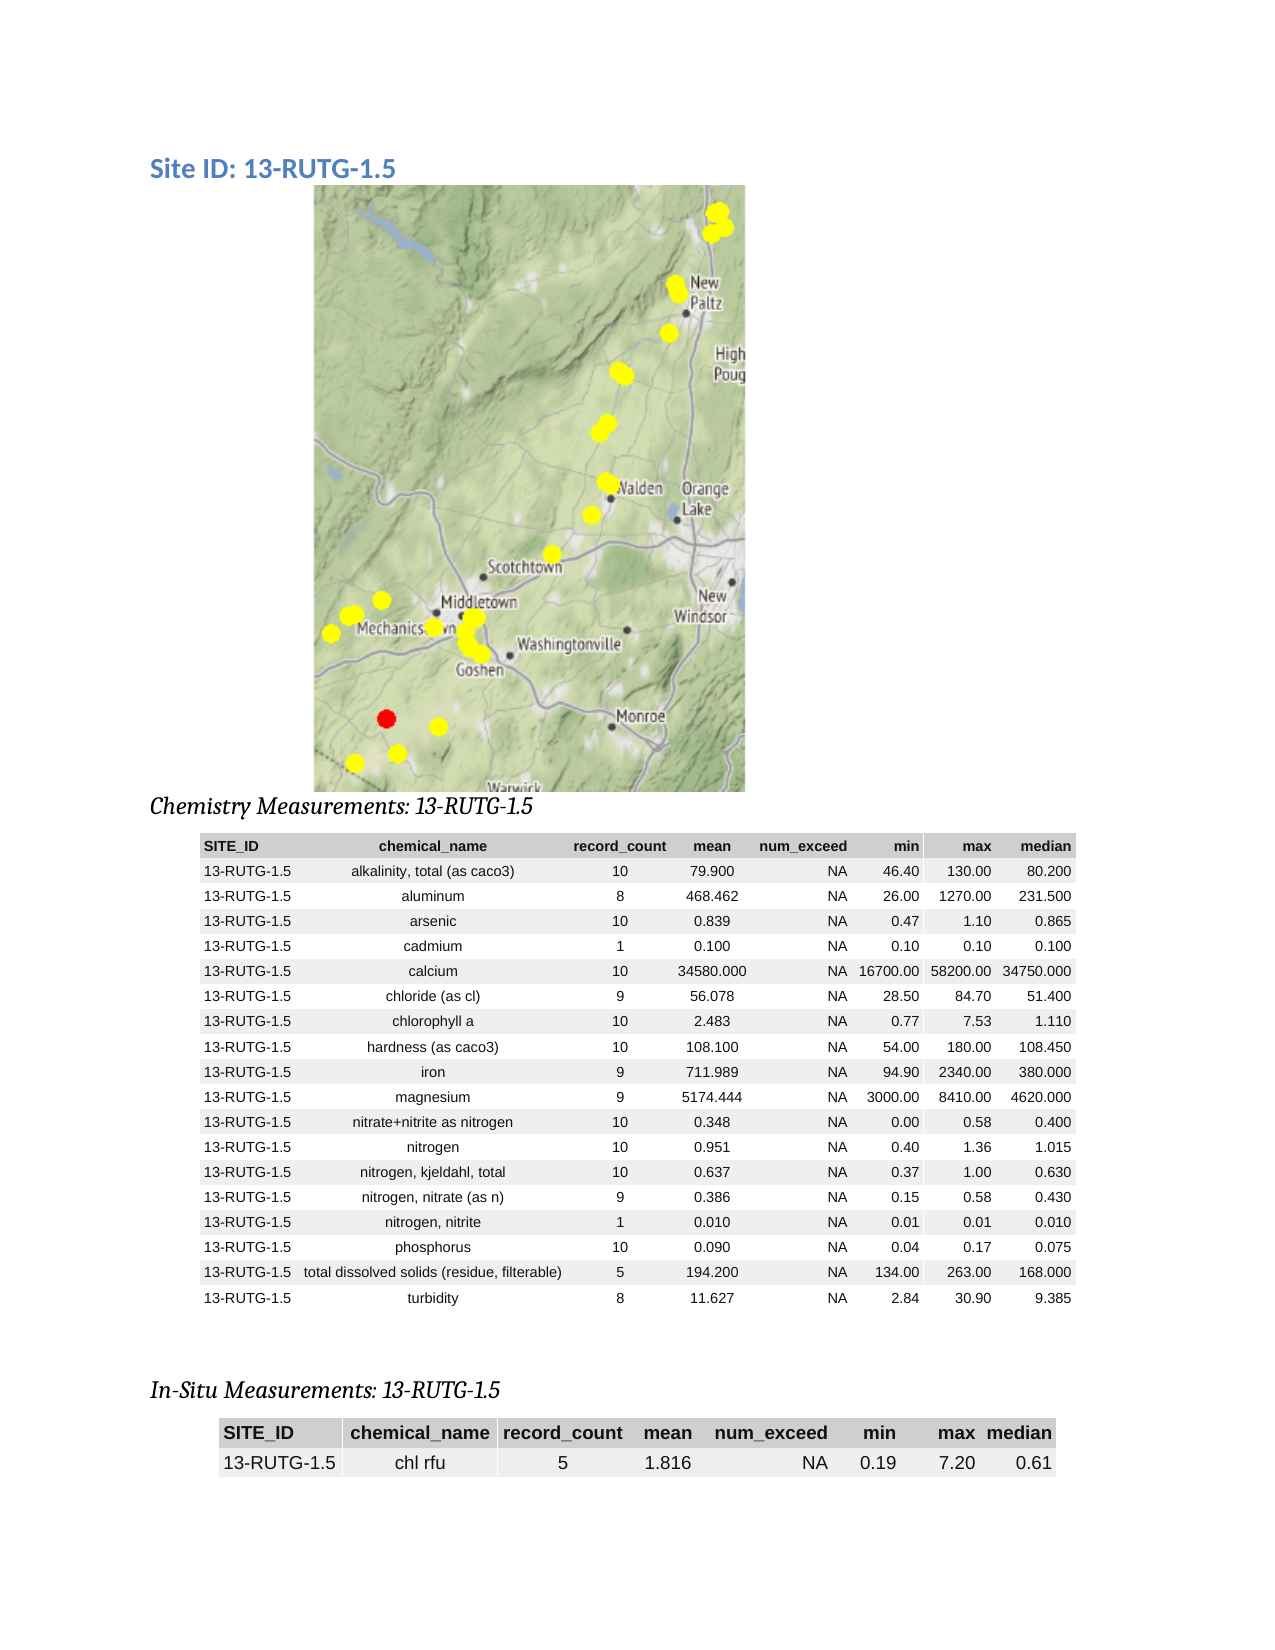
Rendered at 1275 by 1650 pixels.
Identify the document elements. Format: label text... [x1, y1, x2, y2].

table_cell NA [752, 1210, 852, 1235]
table_cell 0.386 [672, 1185, 752, 1210]
table_cell iron [298, 1059, 568, 1084]
picture [150, 185, 908, 792]
table_cell NA [752, 1109, 852, 1134]
table_cell 13-RUTG-1.5 [200, 1009, 298, 1034]
table_cell 94.90 [852, 1059, 923, 1084]
table_cell 4620.000 [996, 1084, 1076, 1109]
table_cell 108.100 [672, 1034, 752, 1059]
table_cell 711.989 [672, 1059, 752, 1084]
table_cell 0.10 [924, 934, 996, 959]
table_cell 0.100 [672, 934, 752, 959]
table_cell 468.462 [672, 884, 752, 908]
text Chemistry Measurements: 13-RUTG-1.5 [150, 792, 1125, 821]
table_cell 130.00 [924, 858, 996, 883]
table_cell 0.951 [672, 1135, 752, 1159]
table_cell 168.000 [996, 1260, 1076, 1285]
table_cell 0.77 [852, 1009, 923, 1034]
table_cell 26.00 [852, 884, 923, 908]
table_cell 13-RUTG-1.5 [200, 959, 298, 984]
table_cell 0.19 [832, 1448, 900, 1477]
table_cell 13-RUTG-1.5 [200, 1185, 298, 1210]
table_cell 13-RUTG-1.5 [200, 1109, 298, 1134]
table_cell 180.00 [924, 1034, 996, 1059]
table_cell 13-RUTG-1.5 [200, 984, 298, 1009]
table_cell 0.17 [924, 1235, 996, 1260]
table_cell 10 [568, 1235, 672, 1260]
table_cell NA [752, 1185, 852, 1210]
table_cell 134.00 [852, 1260, 923, 1285]
table_cell NA [752, 1034, 852, 1059]
table_cell NA [752, 1135, 852, 1159]
table_cell 34580.000 [672, 959, 752, 984]
table_cell 263.00 [924, 1260, 996, 1285]
table_cell 2.84 [852, 1285, 923, 1310]
table_cell 8 [568, 1285, 672, 1310]
table_cell 1.36 [924, 1135, 996, 1159]
table_cell 2340.00 [924, 1059, 996, 1084]
table_cell 5174.444 [672, 1084, 752, 1109]
table_cell 13-RUTG-1.5 [200, 1235, 298, 1260]
table_cell 108.450 [996, 1034, 1076, 1059]
table_cell 0.01 [852, 1210, 923, 1235]
table_cell 5 [498, 1448, 628, 1477]
table_cell 1.10 [924, 909, 996, 934]
table_cell 1.816 [628, 1448, 707, 1477]
table_cell 10 [568, 909, 672, 934]
table_header SITE_ID [219, 1418, 342, 1448]
table_cell 5 [568, 1260, 672, 1285]
table_header chemical_name [298, 833, 568, 858]
table_cell NA [752, 1235, 852, 1260]
table_cell 13-RUTG-1.5 [200, 909, 298, 934]
table_cell 10 [568, 1009, 672, 1034]
table_header median [979, 1418, 1056, 1448]
table_header max [924, 833, 996, 858]
table_cell 79.900 [672, 858, 752, 883]
table_cell 13-RUTG-1.5 [200, 858, 298, 883]
table_cell 0.075 [996, 1235, 1076, 1260]
table_cell NA [752, 934, 852, 959]
table_cell 231.500 [996, 884, 1076, 908]
table_cell 58200.00 [924, 959, 996, 984]
table_cell 13-RUTG-1.5 [200, 1210, 298, 1235]
table_cell NA [752, 1160, 852, 1185]
table_cell 10 [568, 858, 672, 883]
table_cell NA [752, 1084, 852, 1109]
table_cell 28.50 [852, 984, 923, 1009]
table_cell 380.000 [996, 1059, 1076, 1084]
table_header mean [672, 833, 752, 858]
table_cell 13-RUTG-1.5 [200, 1084, 298, 1109]
table_cell 9 [568, 1084, 672, 1109]
table_cell 0.010 [672, 1210, 752, 1235]
table_cell magnesium [298, 1084, 568, 1109]
table_cell 7.20 [900, 1448, 979, 1477]
table_cell NA [752, 984, 852, 1009]
table_cell 10 [568, 959, 672, 984]
table_cell 0.61 [979, 1448, 1056, 1477]
table_cell 1.110 [996, 1009, 1076, 1034]
table_cell NA [752, 1260, 852, 1285]
table_cell 80.200 [996, 858, 1076, 883]
table_cell 0.04 [852, 1235, 923, 1260]
table_cell NA [752, 884, 852, 908]
table_cell chloride (as cl) [298, 984, 568, 1009]
table_cell nitrate+nitrite as nitrogen [298, 1109, 568, 1134]
table_cell arsenic [298, 909, 568, 934]
table_cell 1.00 [924, 1160, 996, 1185]
table_cell 0.10 [852, 934, 923, 959]
table_header chemical_name [343, 1418, 497, 1448]
table_cell 9 [568, 1185, 672, 1210]
table_cell 30.90 [924, 1285, 996, 1310]
table_cell 0.40 [852, 1135, 923, 1159]
table_cell 0.348 [672, 1109, 752, 1134]
table_cell 194.200 [672, 1260, 752, 1285]
table_header min [852, 833, 923, 858]
table_cell turbidity [298, 1285, 568, 1310]
table_header record_count [498, 1418, 628, 1448]
table_cell NA [752, 959, 852, 984]
table_cell 13-RUTG-1.5 [200, 884, 298, 908]
table_cell 13-RUTG-1.5 [200, 1034, 298, 1059]
table_cell 8 [568, 884, 672, 908]
table_header max [900, 1418, 979, 1448]
table_cell 46.40 [852, 858, 923, 883]
table_cell 0.00 [852, 1109, 923, 1134]
table_header min [832, 1418, 900, 1448]
table_cell 3000.00 [852, 1084, 923, 1109]
text In-Situ Measurements: 13-RUTG-1.5 [150, 1376, 1125, 1405]
table_cell 0.637 [672, 1160, 752, 1185]
table_cell 0.090 [672, 1235, 752, 1260]
table_cell 54.00 [852, 1034, 923, 1059]
table_cell 0.100 [996, 934, 1076, 959]
table_cell 13-RUTG-1.5 [200, 1260, 298, 1285]
table_cell NA [752, 858, 852, 883]
table_cell 1 [568, 1210, 672, 1235]
table_cell 56.078 [672, 984, 752, 1009]
table_cell 9.385 [996, 1285, 1076, 1310]
table_cell 8410.00 [924, 1084, 996, 1109]
table_cell 10 [568, 1160, 672, 1185]
table_header mean [628, 1418, 707, 1448]
table_cell 0.37 [852, 1160, 923, 1185]
table_header median [996, 833, 1076, 858]
table_cell 13-RUTG-1.5 [200, 1285, 298, 1310]
table_cell 9 [568, 984, 672, 1009]
table_cell 0.010 [996, 1210, 1076, 1235]
table_cell chlorophyll a [298, 1009, 568, 1034]
table_cell phosphorus [298, 1235, 568, 1260]
table_cell 11.627 [672, 1285, 752, 1310]
table_cell 7.53 [924, 1009, 996, 1034]
table_cell 0.839 [672, 909, 752, 934]
table_cell alkalinity, total (as caco3) [298, 858, 568, 883]
table_cell 13-RUTG-1.5 [200, 1059, 298, 1084]
table_cell 0.47 [852, 909, 923, 934]
table_cell 51.400 [996, 984, 1076, 1009]
table_cell 34750.000 [996, 959, 1076, 984]
table_cell 13-RUTG-1.5 [200, 1160, 298, 1185]
table_header record_count [568, 833, 672, 858]
table_cell aluminum [298, 884, 568, 908]
table_cell cadmium [298, 934, 568, 959]
table_cell 10 [568, 1135, 672, 1159]
table_cell 16700.00 [852, 959, 923, 984]
table_cell 10 [568, 1109, 672, 1134]
table_header num_exceed [707, 1418, 832, 1448]
table_cell 0.630 [996, 1160, 1076, 1185]
table_header SITE_ID [200, 833, 298, 858]
table_header num_exceed [752, 833, 852, 858]
table_cell calcium [298, 959, 568, 984]
table_cell nitrogen, nitrite [298, 1210, 568, 1235]
table_cell nitrogen, kjeldahl, total [298, 1160, 568, 1185]
table_cell 1270.00 [924, 884, 996, 908]
table_cell 0.865 [996, 909, 1076, 934]
table_cell nitrogen, nitrate (as n) [298, 1185, 568, 1210]
table_cell 13-RUTG-1.5 [200, 934, 298, 959]
table_cell 0.58 [924, 1185, 996, 1210]
table_cell 84.70 [924, 984, 996, 1009]
table_cell 9 [568, 1059, 672, 1084]
table_cell NA [752, 1009, 852, 1034]
table_cell 13-RUTG-1.5 [200, 1135, 298, 1159]
table_cell hardness (as caco3) [298, 1034, 568, 1059]
table_cell 0.430 [996, 1185, 1076, 1210]
table_cell nitrogen [298, 1135, 568, 1159]
table_cell 0.01 [924, 1210, 996, 1235]
table_cell 13-RUTG-1.5 [219, 1448, 342, 1477]
table_cell 0.15 [852, 1185, 923, 1210]
table_cell 2.483 [672, 1009, 752, 1034]
table_cell NA [752, 1285, 852, 1310]
table_cell total dissolved solids (residue, filterable) [298, 1260, 568, 1285]
table_cell 0.58 [924, 1109, 996, 1134]
table_cell 0.400 [996, 1109, 1076, 1134]
table_cell NA [752, 909, 852, 934]
table_cell NA [752, 1059, 852, 1084]
table_cell 1 [568, 934, 672, 959]
table_cell 1.015 [996, 1135, 1076, 1159]
table_cell 10 [568, 1034, 672, 1059]
table_cell NA [707, 1448, 832, 1477]
table_cell chl rfu [343, 1448, 497, 1477]
